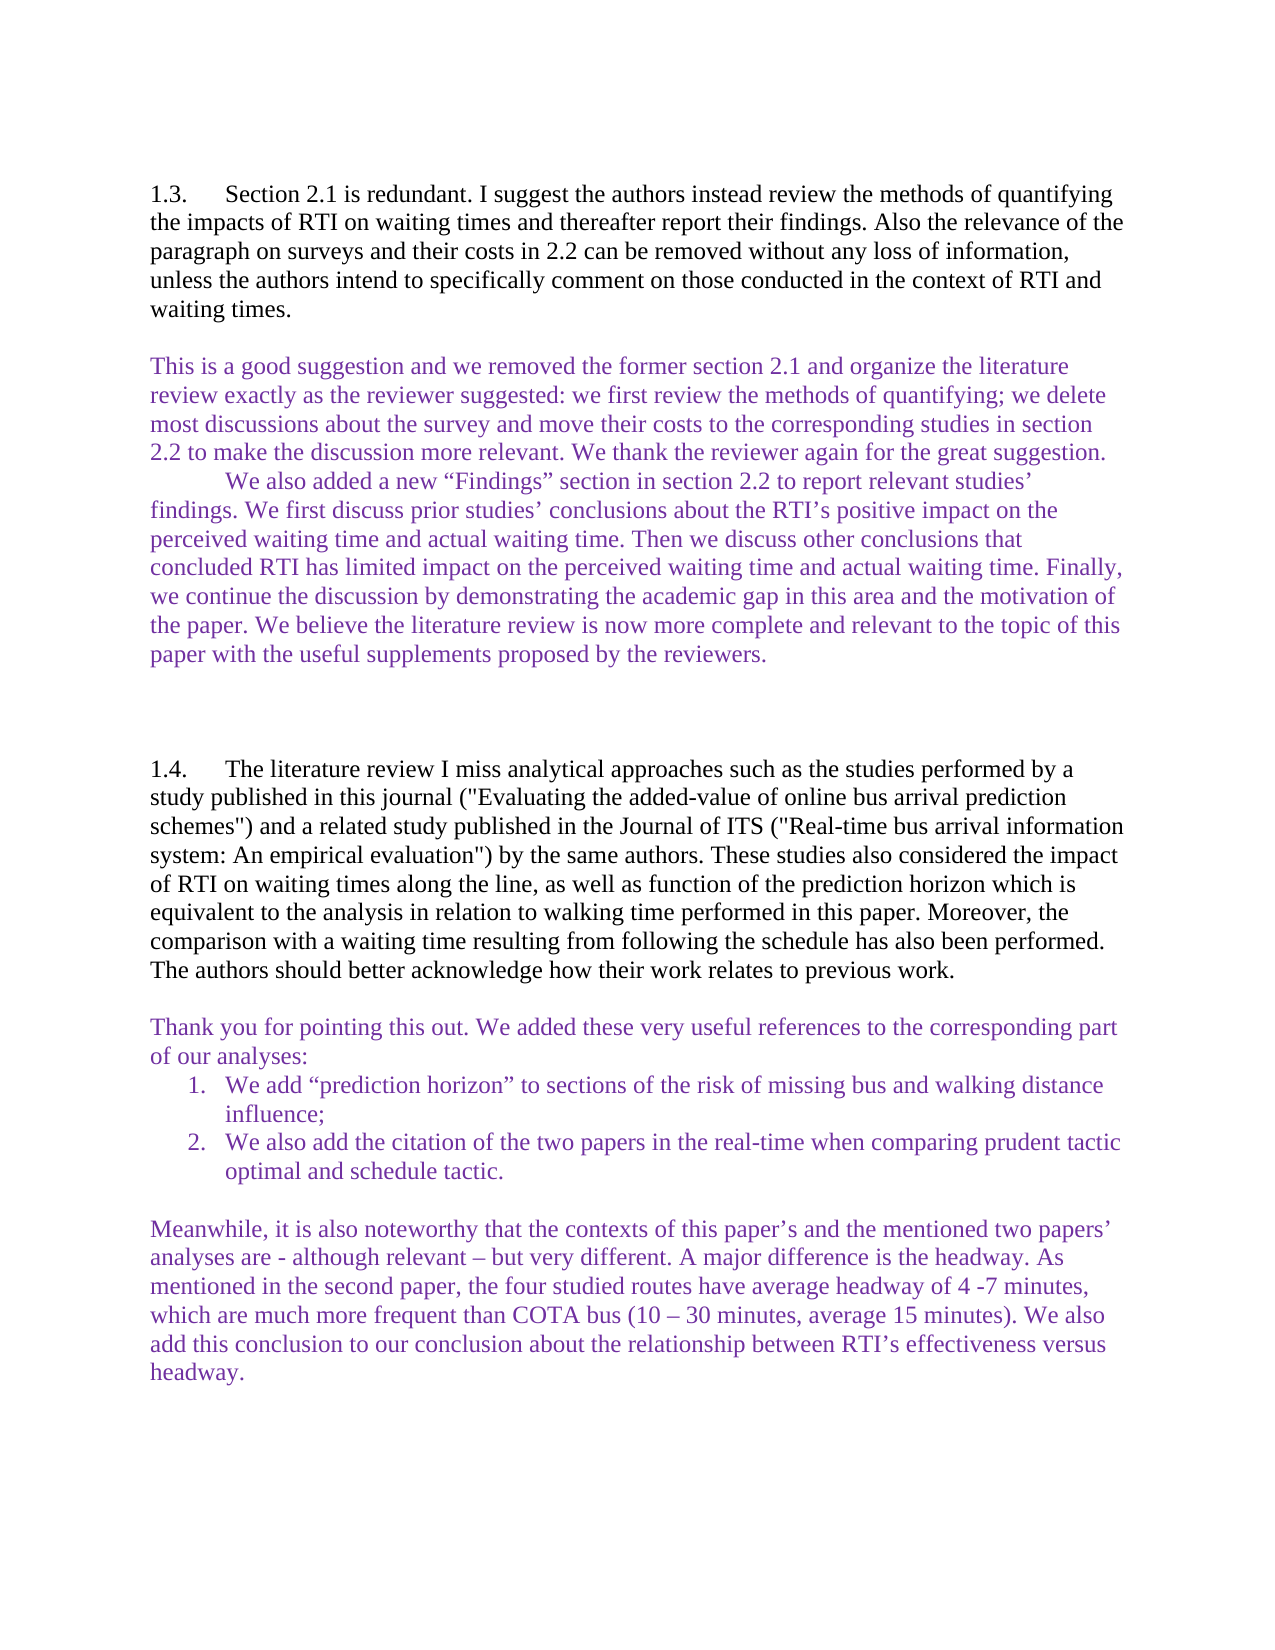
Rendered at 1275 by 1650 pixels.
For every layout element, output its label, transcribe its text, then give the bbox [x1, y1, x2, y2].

text We also added a new “Findings” section in section 2.2 to report relevant studies’ findings. We first discuss prior studies’ conclusions about the RTI’s positive impact on the perceived waiting time and actual waiting time. Then we discuss other conclusions that concluded RTI has limited impact on the perceived waiting time and actual waiting time. Finally, we continue the discussion by demonstrating the academic gap in this area and the motivation of the paper. We believe the literature review is now more complete and relevant to the topic of this paper with the useful supplements proposed by the reviewers. [150, 466, 1125, 667]
list The literature review I miss analytical approaches such as the studies performed by a study published in this journal ("Evaluating the added-value of online bus arrival prediction schemes") and a related study published in the Journal of ITS ("Real-time bus arrival information system: An empirical evaluation") by the same authors. These studies also considered the impact of RTI on waiting times along the line, as well as function of the prediction horizon which is equivalent to the analysis in relation to walking time performed in this paper. Moreover, the comparison with a waiting time resulting from following the schedule has also been performed. The authors should better acknowledge how their work relates to previous work. [150, 754, 1125, 984]
list We also add the citation of the two papers in the real-time when comparing prudent tactic optimal and schedule tactic. [187, 1127, 1125, 1185]
text This is a good suggestion and we removed the former section 2.1 and organize the literature review exactly as the reviewer suggested: we first review the methods of quantifying; we delete most discussions about the survey and move their costs to the corresponding studies in section 2.2 to make the discussion more relevant. We thank the reviewer again for the great suggestion. [150, 351, 1125, 466]
text Meanwhile, it is also noteworthy that the contexts of this paper’s and the mentioned two papers’ analyses are - although relevant – but very different. A major difference is the headway. As mentioned in the second paper, the four studied routes have average headway of 4 -7 minutes, which are much more frequent than COTA bus (10 – 30 minutes, average 15 minutes). We also add this conclusion to our conclusion about the relationship between RTI’s effectiveness versus headway. [150, 1214, 1125, 1386]
text Thank you for pointing this out. We added these very useful references to the corresponding part of our analyses: [150, 1012, 1125, 1070]
list Section 2.1 is redundant. I suggest the authors instead review the methods of quantifying the impacts of RTI on waiting times and thereafter report their findings. Also the relevance of the paragraph on surveys and their costs in 2.2 can be removed without any loss of information, unless the authors intend to specifically comment on those conducted in the context of RTI and waiting times. [150, 179, 1125, 322]
list We add “prediction horizon” to sections of the risk of missing bus and walking distance influence; [187, 1070, 1125, 1127]
